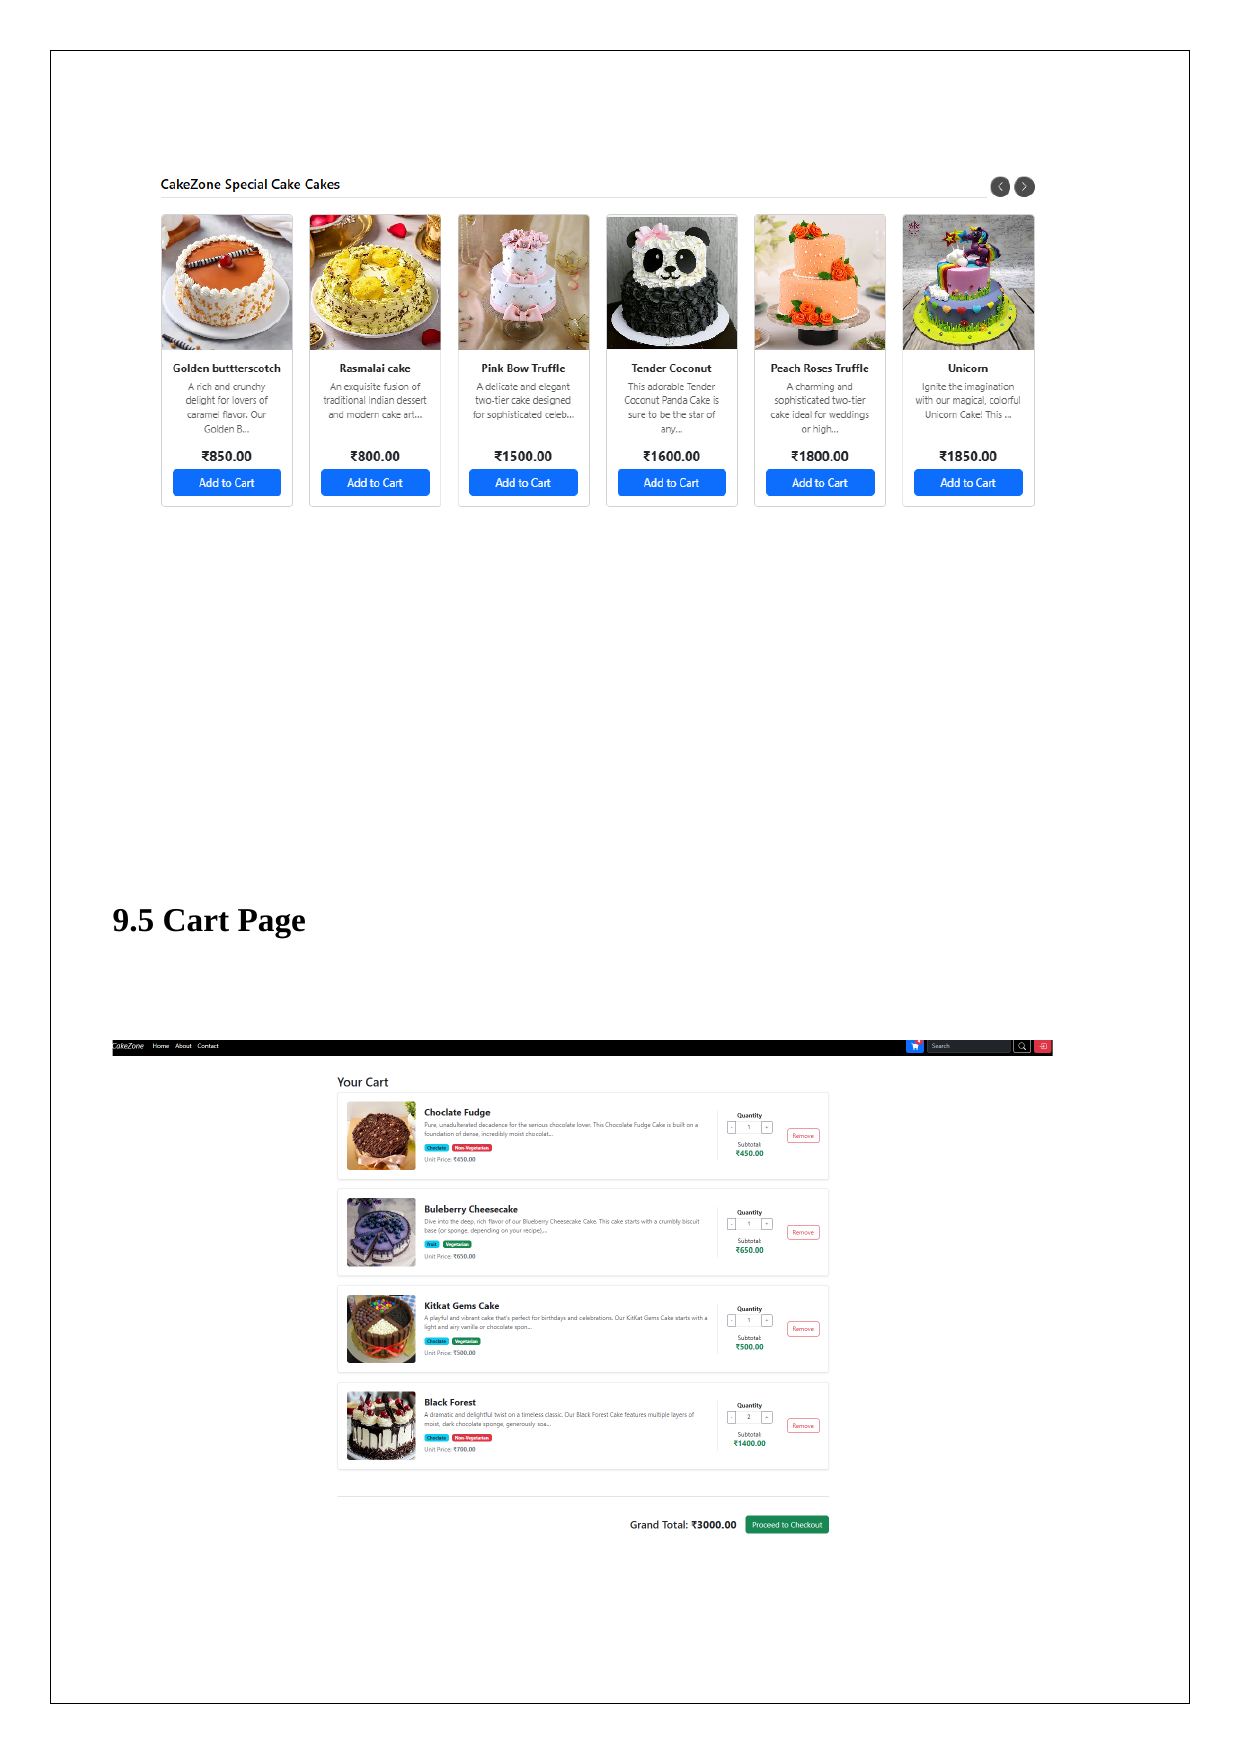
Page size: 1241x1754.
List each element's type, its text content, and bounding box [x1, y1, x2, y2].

subtitle 9.5 Cart Page [112, 900, 1128, 938]
picture [112, 150, 1053, 551]
picture [112, 1040, 1053, 1541]
